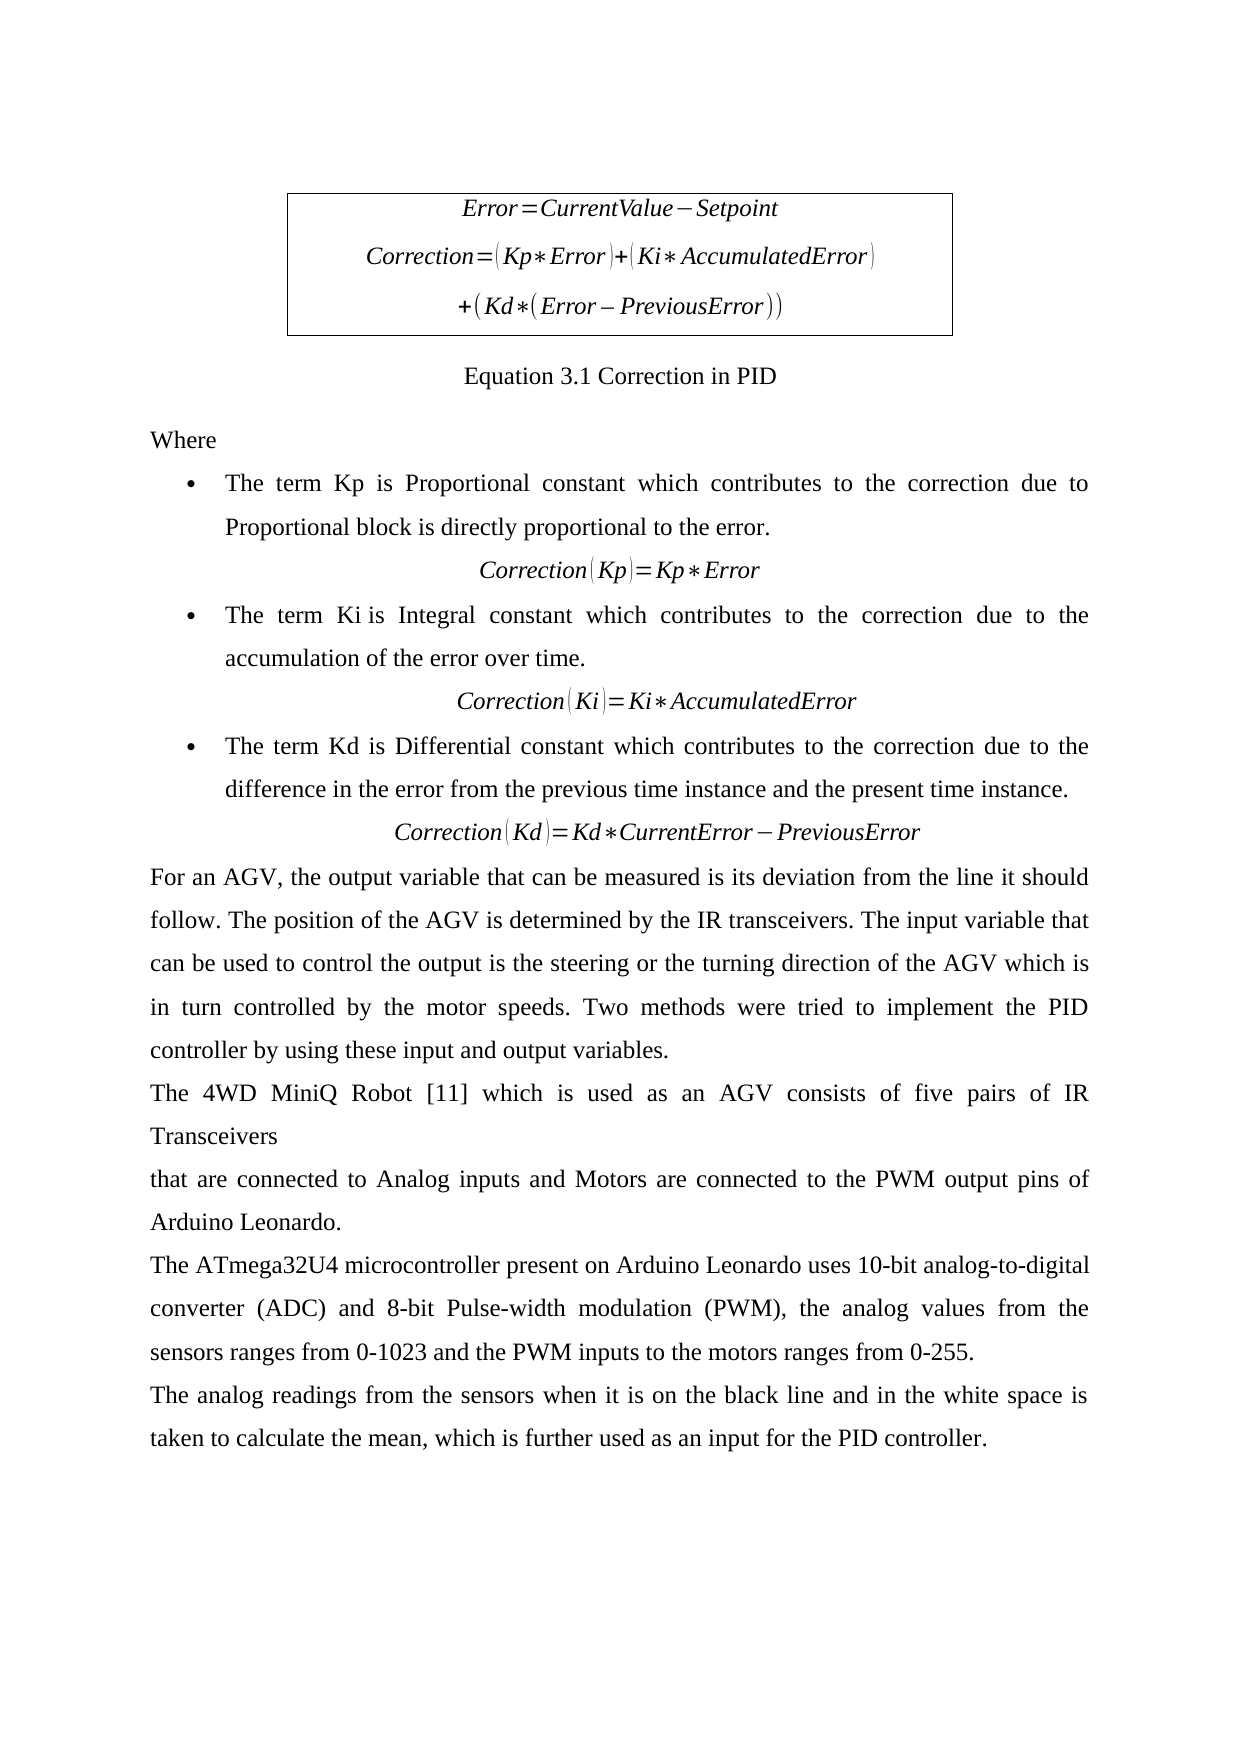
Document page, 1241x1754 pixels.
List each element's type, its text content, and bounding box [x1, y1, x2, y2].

text For an AGV, the output variable that can be measured is its deviation from the line it should follow. The position of the AGV is determined by the IR transceivers. The input variable that can be used to control the output is the steering or the turning direction of the AGV which is in turn controlled by the motor speeds. Two methods were tried to implement the PID controller by using these input and output variables. [150, 862, 1090, 1063]
text The analog readings from the sensors when it is on the black line and in the white space is taken to calculate the mean, which is further used as an input for the PID controller. [150, 1380, 1090, 1452]
list The term Kd is Differential constant which contributes to the correction due to the difference in the error from the previous time instance and the present time instance. [187, 731, 1090, 803]
text that are connected to Analog inputs and Motors are connected to the PWM output pins of Arduino Leonardo. [150, 1164, 1090, 1236]
text The ATmega32U4 microcontroller present on Arduino Leonardo uses 10-bit analog-to-digital converter (ADC) and 8-bit Pulse-width modulation (PWM), the analog values from the sensors ranges from 0-1023 and the PWM inputs to the motors ranges from 0-255. [150, 1250, 1090, 1365]
table_header [288, 194, 952, 237]
list The term Ki is Integral constant which contributes to the correction due to the accumulation of the error over time. [187, 600, 1090, 672]
list The term Kp is Proportional constant which contributes to the correction due to Proportional block is directly proportional to the error. [187, 468, 1090, 540]
text Equation 3.1 Correction in PID [150, 361, 1090, 390]
table_cell [288, 237, 952, 335]
text Where [150, 425, 1090, 454]
text The 4WD MiniQ Robot which is used as an AGV consists of five pairs of IR Transceivers [150, 1078, 1090, 1150]
